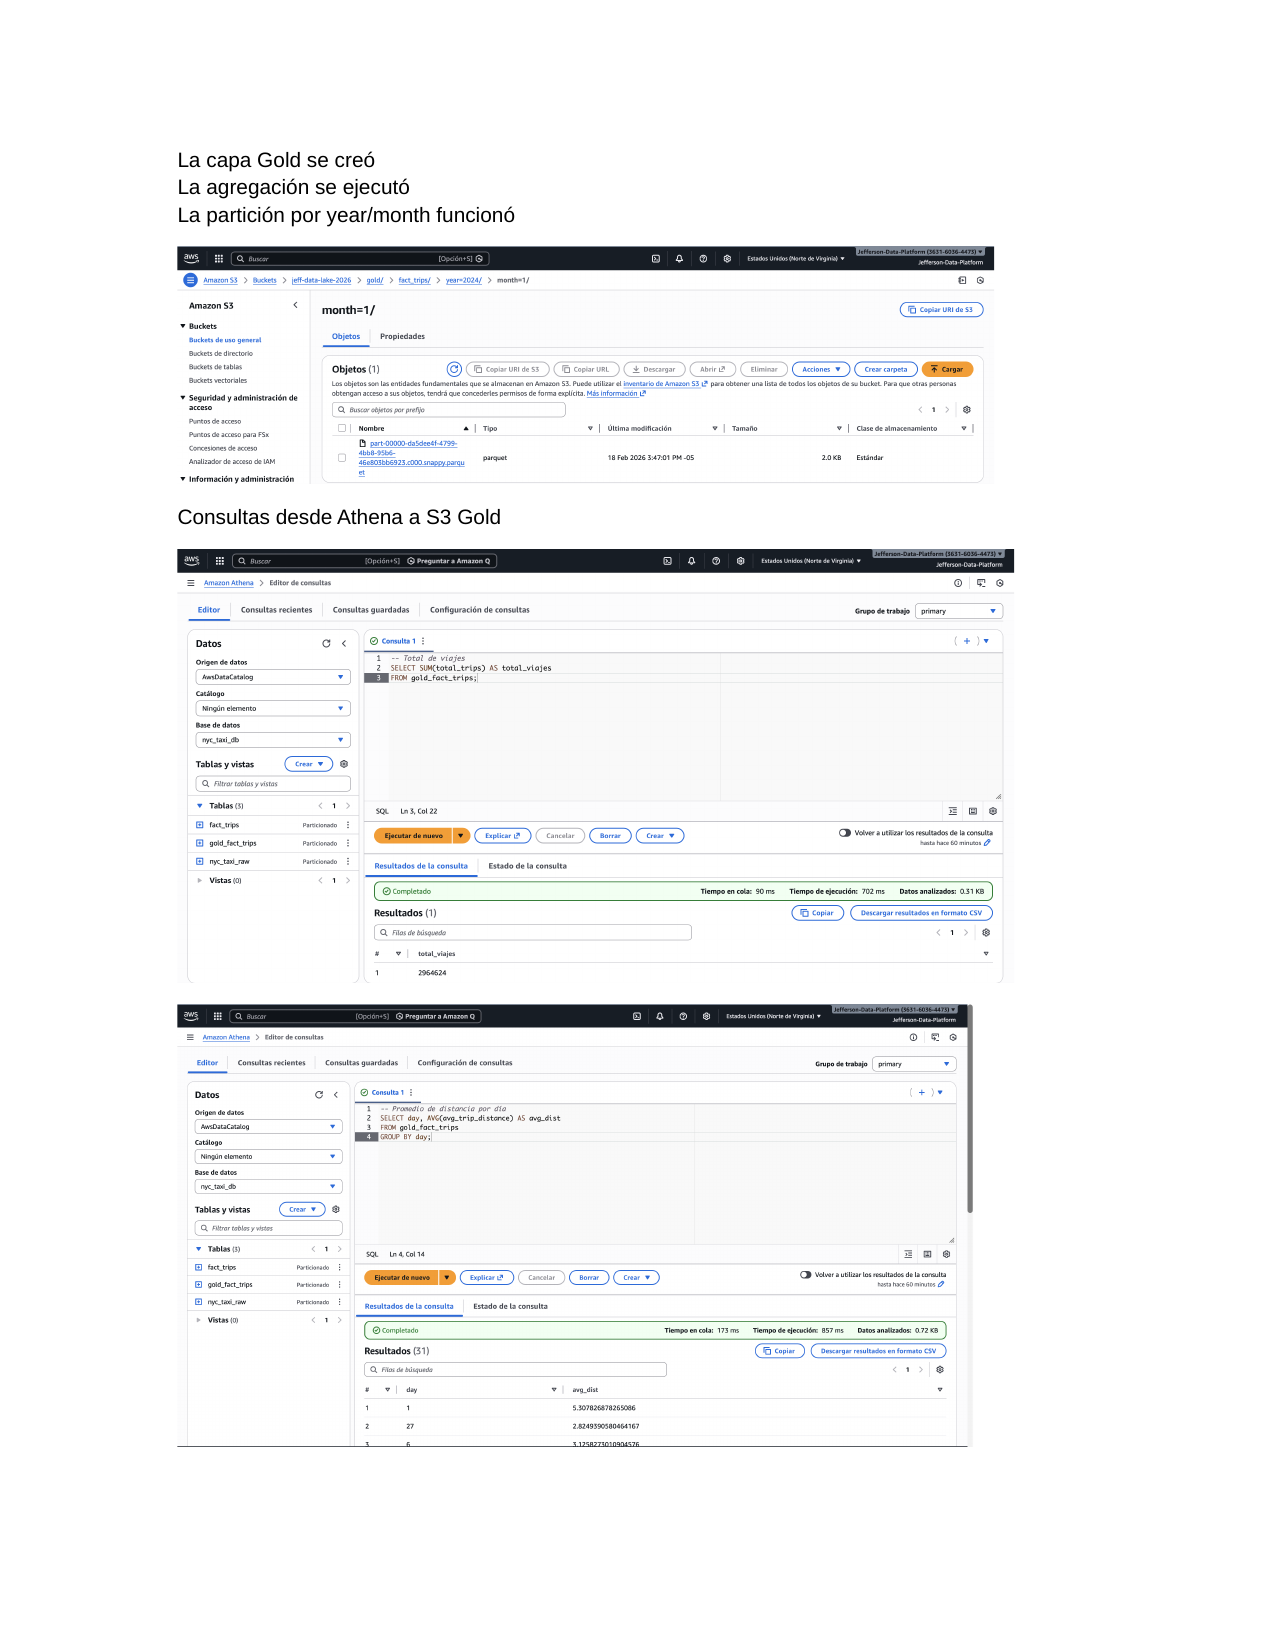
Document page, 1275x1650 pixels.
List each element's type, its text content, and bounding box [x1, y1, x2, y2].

picture [177, 1004, 974, 1447]
picture [177, 549, 1015, 983]
text La capa Gold se creó La agregación se ejecutó La partición por year/month funcionó [177, 148, 1098, 227]
picture [177, 246, 995, 484]
text Consultas desde Athena a S3 Gold [177, 505, 1098, 529]
